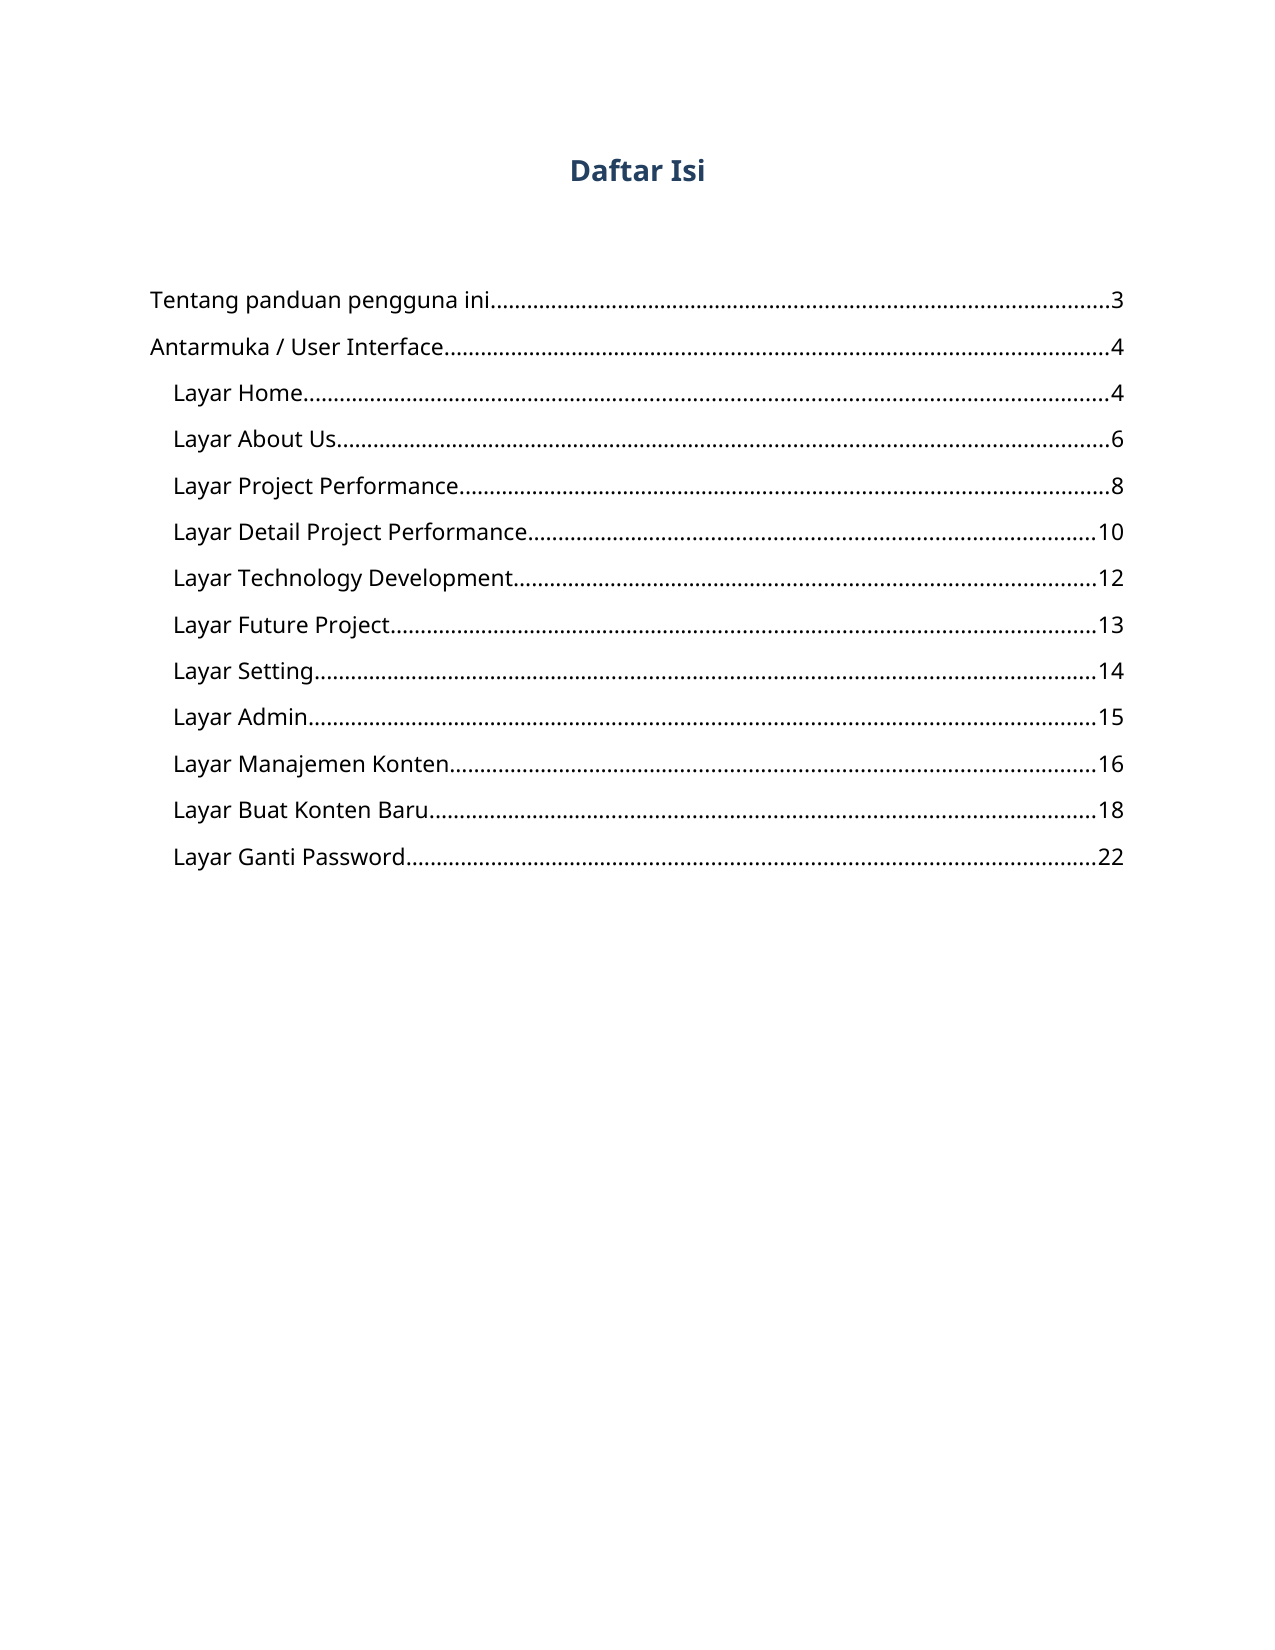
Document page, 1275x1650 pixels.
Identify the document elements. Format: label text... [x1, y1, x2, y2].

text Daftar Isi [150, 150, 1125, 190]
